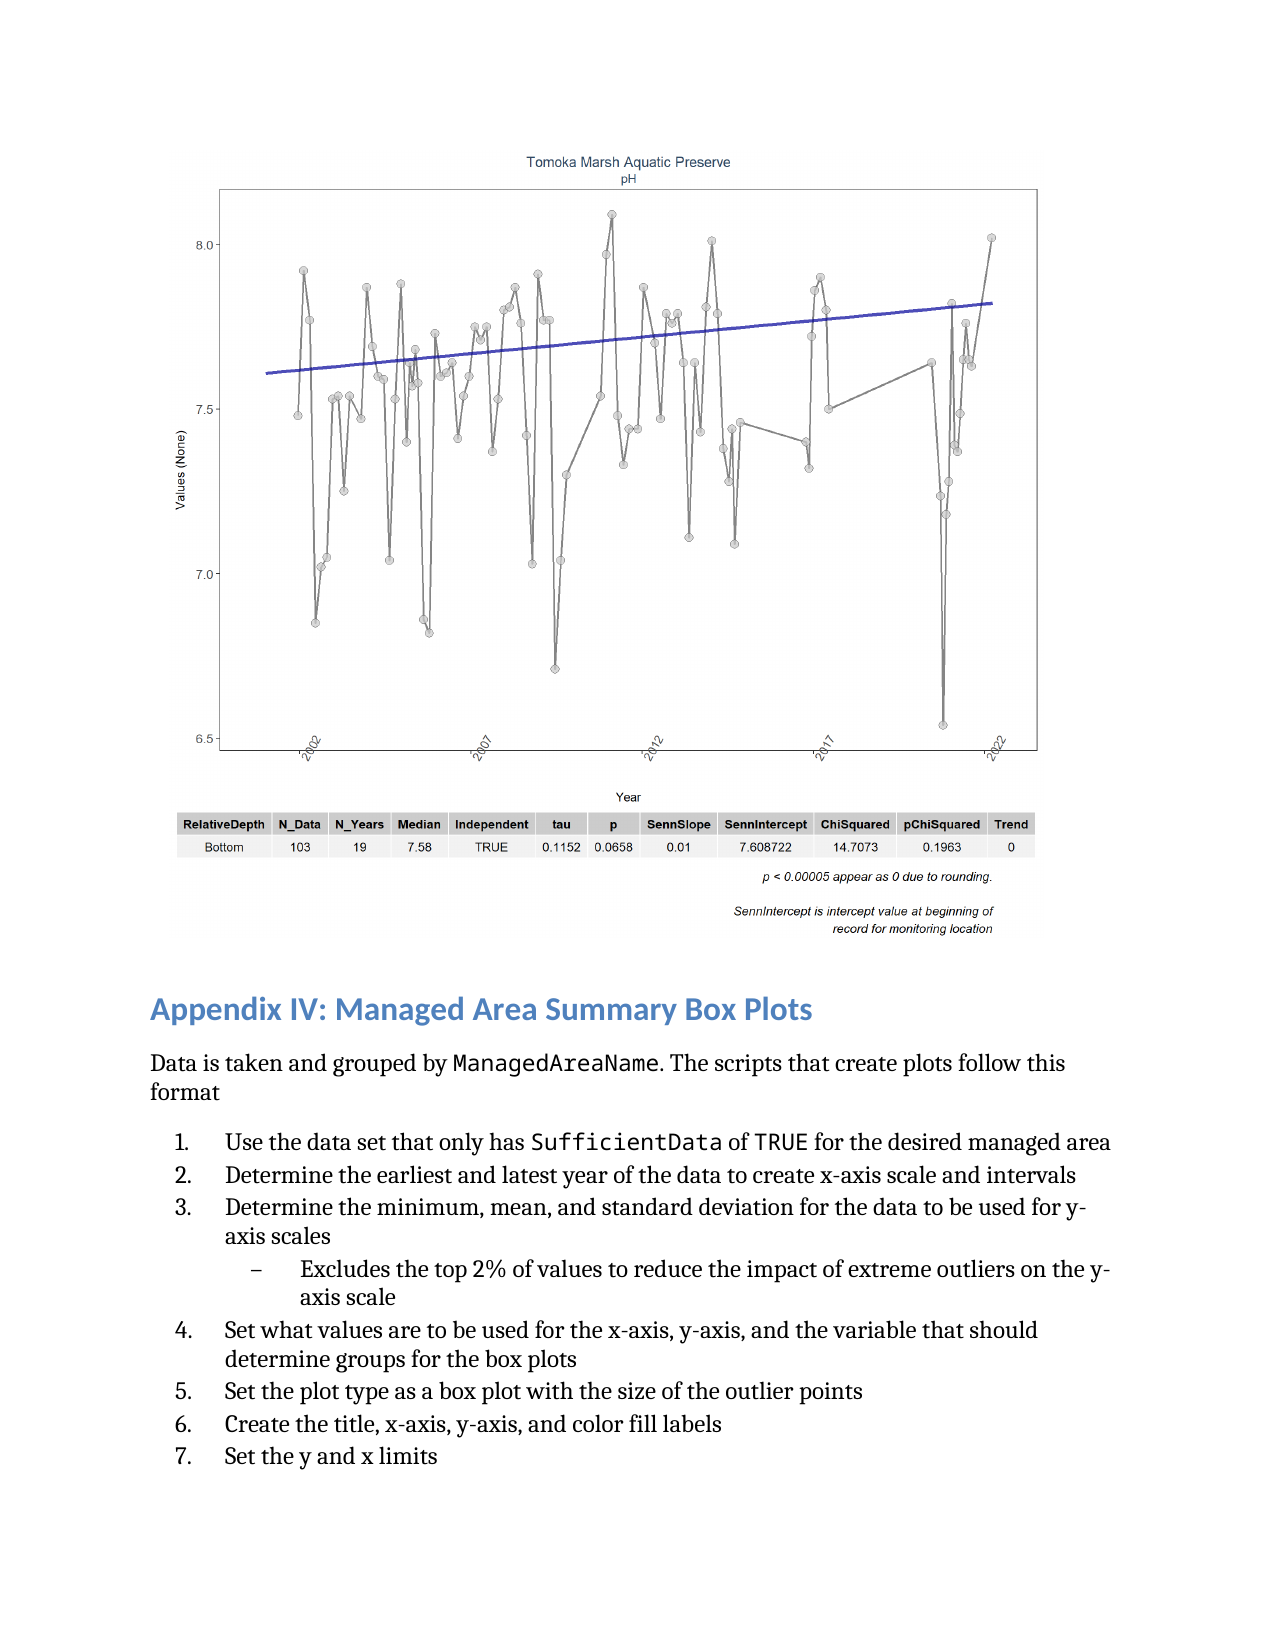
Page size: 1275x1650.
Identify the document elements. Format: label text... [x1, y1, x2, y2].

picture [168, 150, 1044, 938]
list Use the data set that only has SufficientData of TRUE for the desired managed area [175, 1126, 1125, 1157]
list Set the plot type as a box plot with the size of the outlier points [175, 1377, 1125, 1406]
list Create the title, x-axis, y-axis, and color fill labels [175, 1409, 1125, 1438]
list Determine the minimum, mean, and standard deviation for the data to be used for y-axis scales [175, 1193, 1125, 1251]
text Data is taken and grouped by ManagedAreaName. The scripts that create plots follow this format [150, 1047, 1125, 1107]
list Determine the earliest and latest year of the data to create x-axis scale and intervals [175, 1161, 1125, 1189]
subtitle Appendix IV: Managed Area Summary Box Plots [150, 987, 1125, 1028]
list Excludes the top 2% of values to reduce the impact of extreme outliers on the y-axis scale [250, 1254, 1125, 1312]
list Set the y and x limits [175, 1442, 1125, 1471]
list Set what values are to be used for the x-axis, y-axis, and the variable that should determine groups for the box plots [175, 1316, 1125, 1373]
